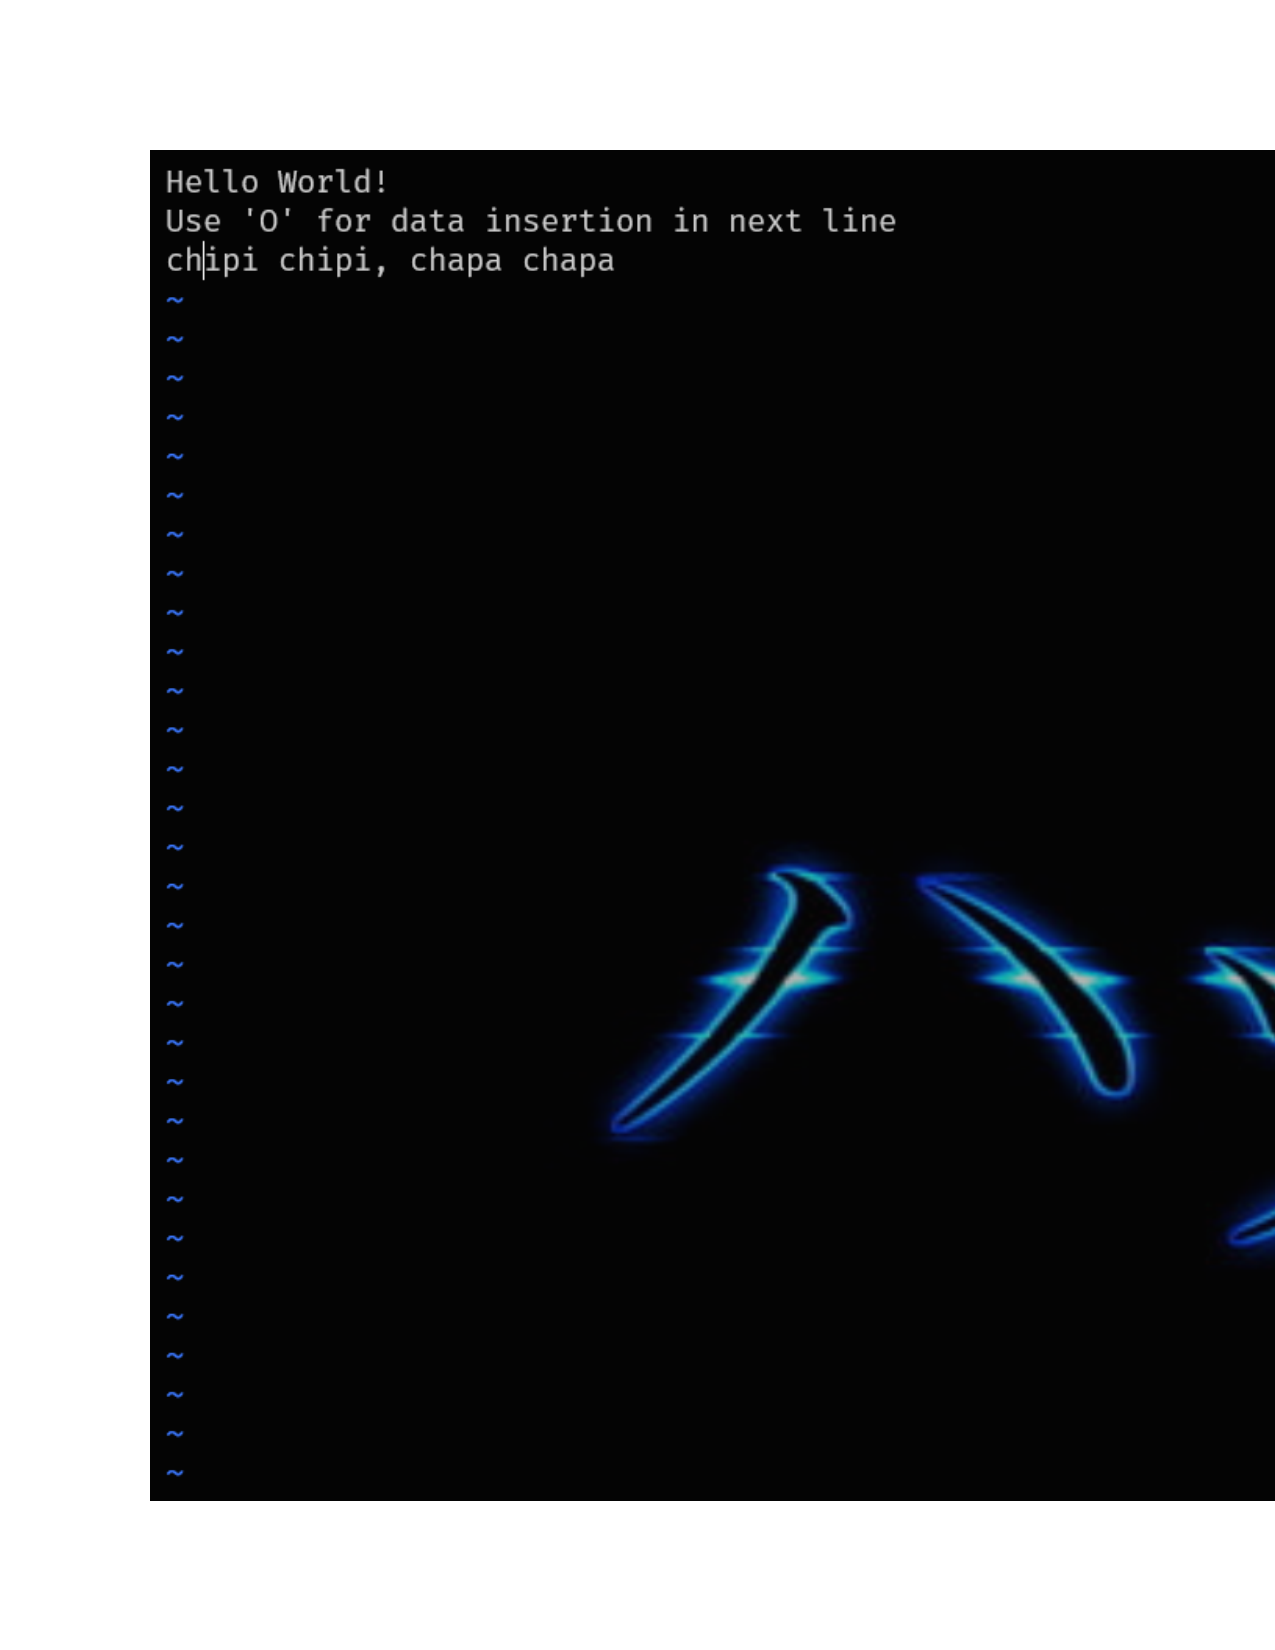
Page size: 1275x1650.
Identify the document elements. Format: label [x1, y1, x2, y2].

picture [150, 150, 1275, 1501]
